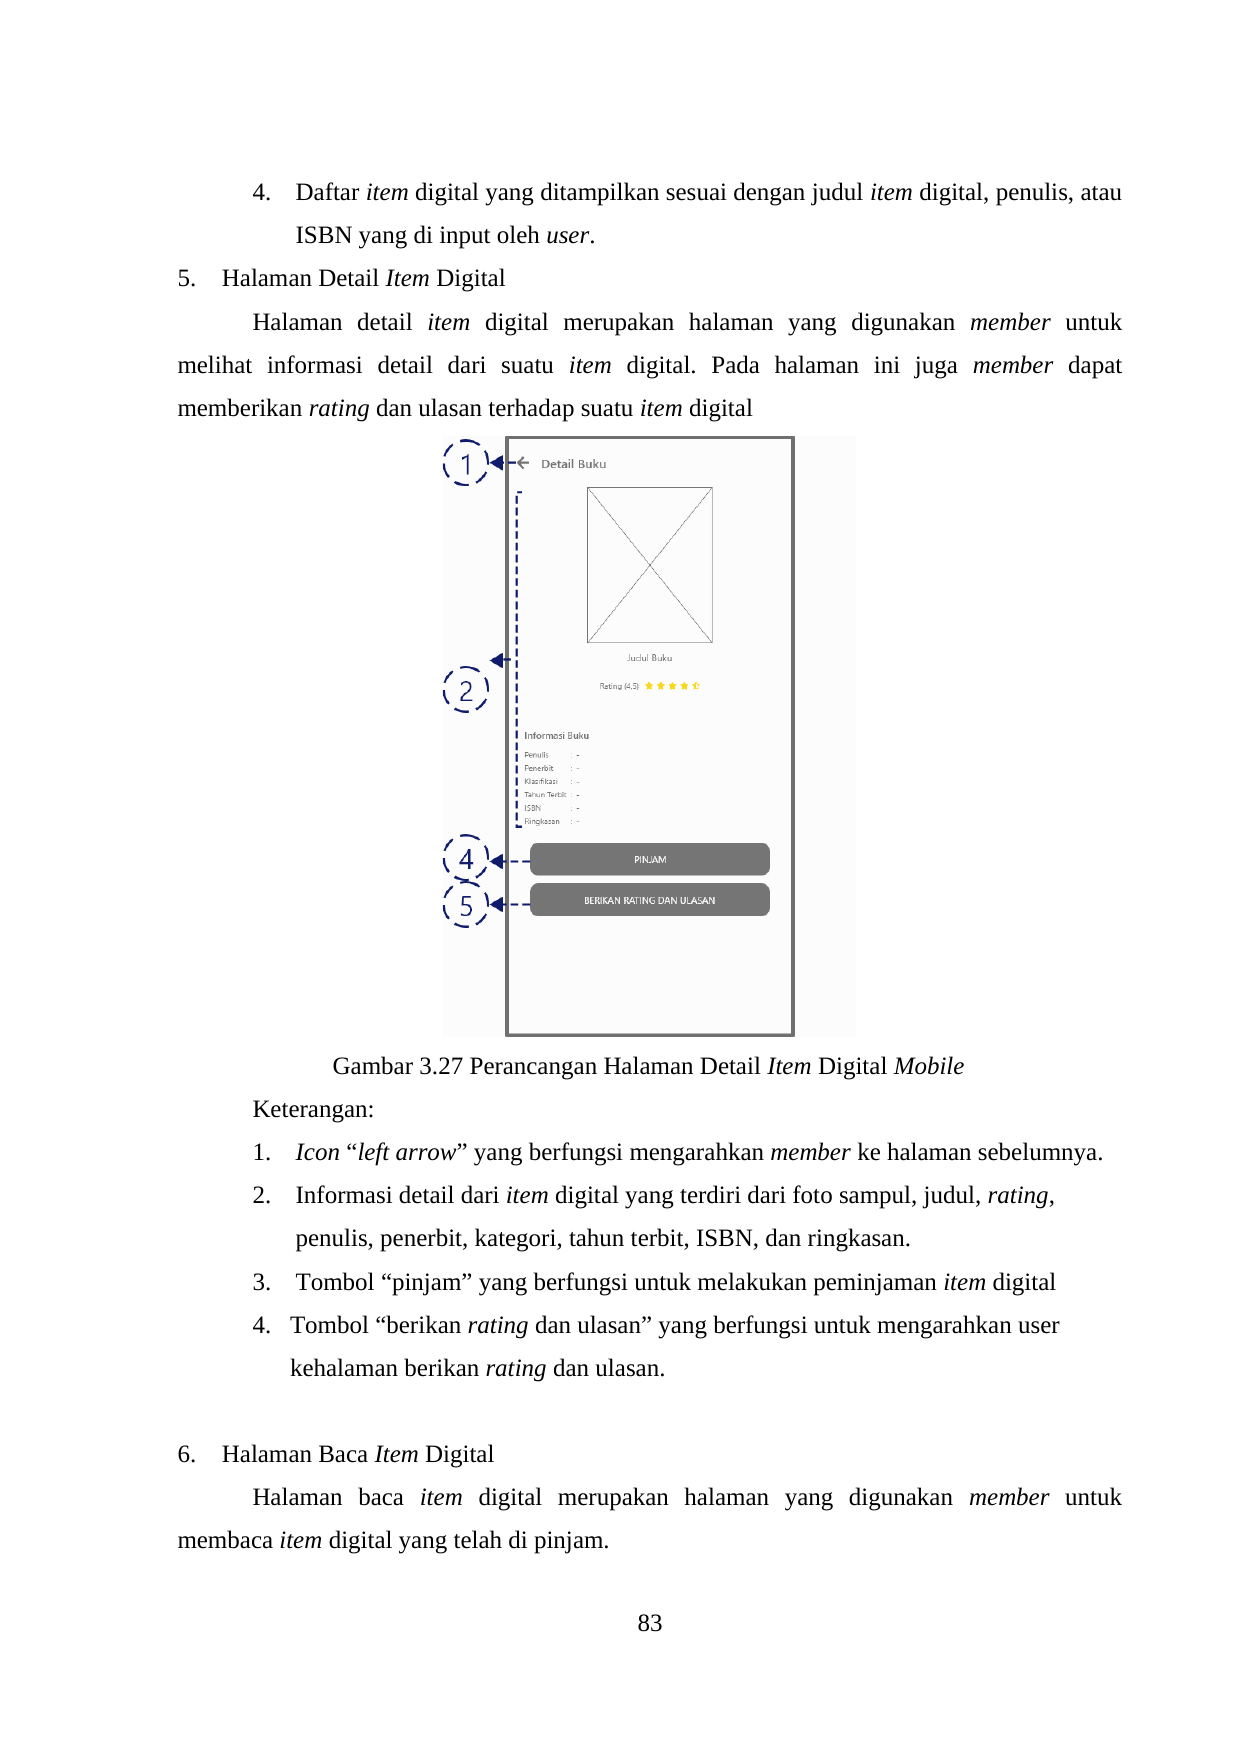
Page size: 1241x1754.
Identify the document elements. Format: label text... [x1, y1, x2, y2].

list Tombol “pinjam” yang berfungsi untuk melakukan peminjaman item digital [252, 1267, 1122, 1295]
list Halaman Detail Item Digital [177, 263, 1122, 292]
list Informasi detail dari item digital yang terdiri dari foto sampul, judul, rating, penulis, penerbit, kategori, tahun terbit, ISBN, dan ringkasan. [252, 1180, 1122, 1252]
picture [442, 436, 857, 1037]
list Tombol “berikan rating dan ulasan” yang berfungsi untuk mengarahkan user kehalaman berikan rating dan ulasan. [252, 1310, 1122, 1382]
text Halaman detail item digital merupakan halaman yang digunakan member untuk melihat informasi detail dari suatu item digital. Pada halaman ini juga member dapat memberikan rating dan ulasan terhadap suatu item digital [177, 307, 1122, 422]
text Halaman baca item digital merupakan halaman yang digunakan member untuk membaca item digital yang telah di pinjam. [177, 1482, 1122, 1554]
list Icon “left arrow” yang berfungsi mengarahkan member ke halaman sebelumnya. [252, 1137, 1122, 1166]
text Keterangan: [177, 1094, 1122, 1123]
text Gambar 3. Perancangan Halaman Detail Item Digital Mobile [177, 1051, 1122, 1080]
list Halaman Baca Item Digital [177, 1439, 1122, 1468]
list Daftar item digital yang ditampilkan sesuai dengan judul item digital, penulis, atau ISBN yang di input oleh user. [252, 177, 1122, 249]
